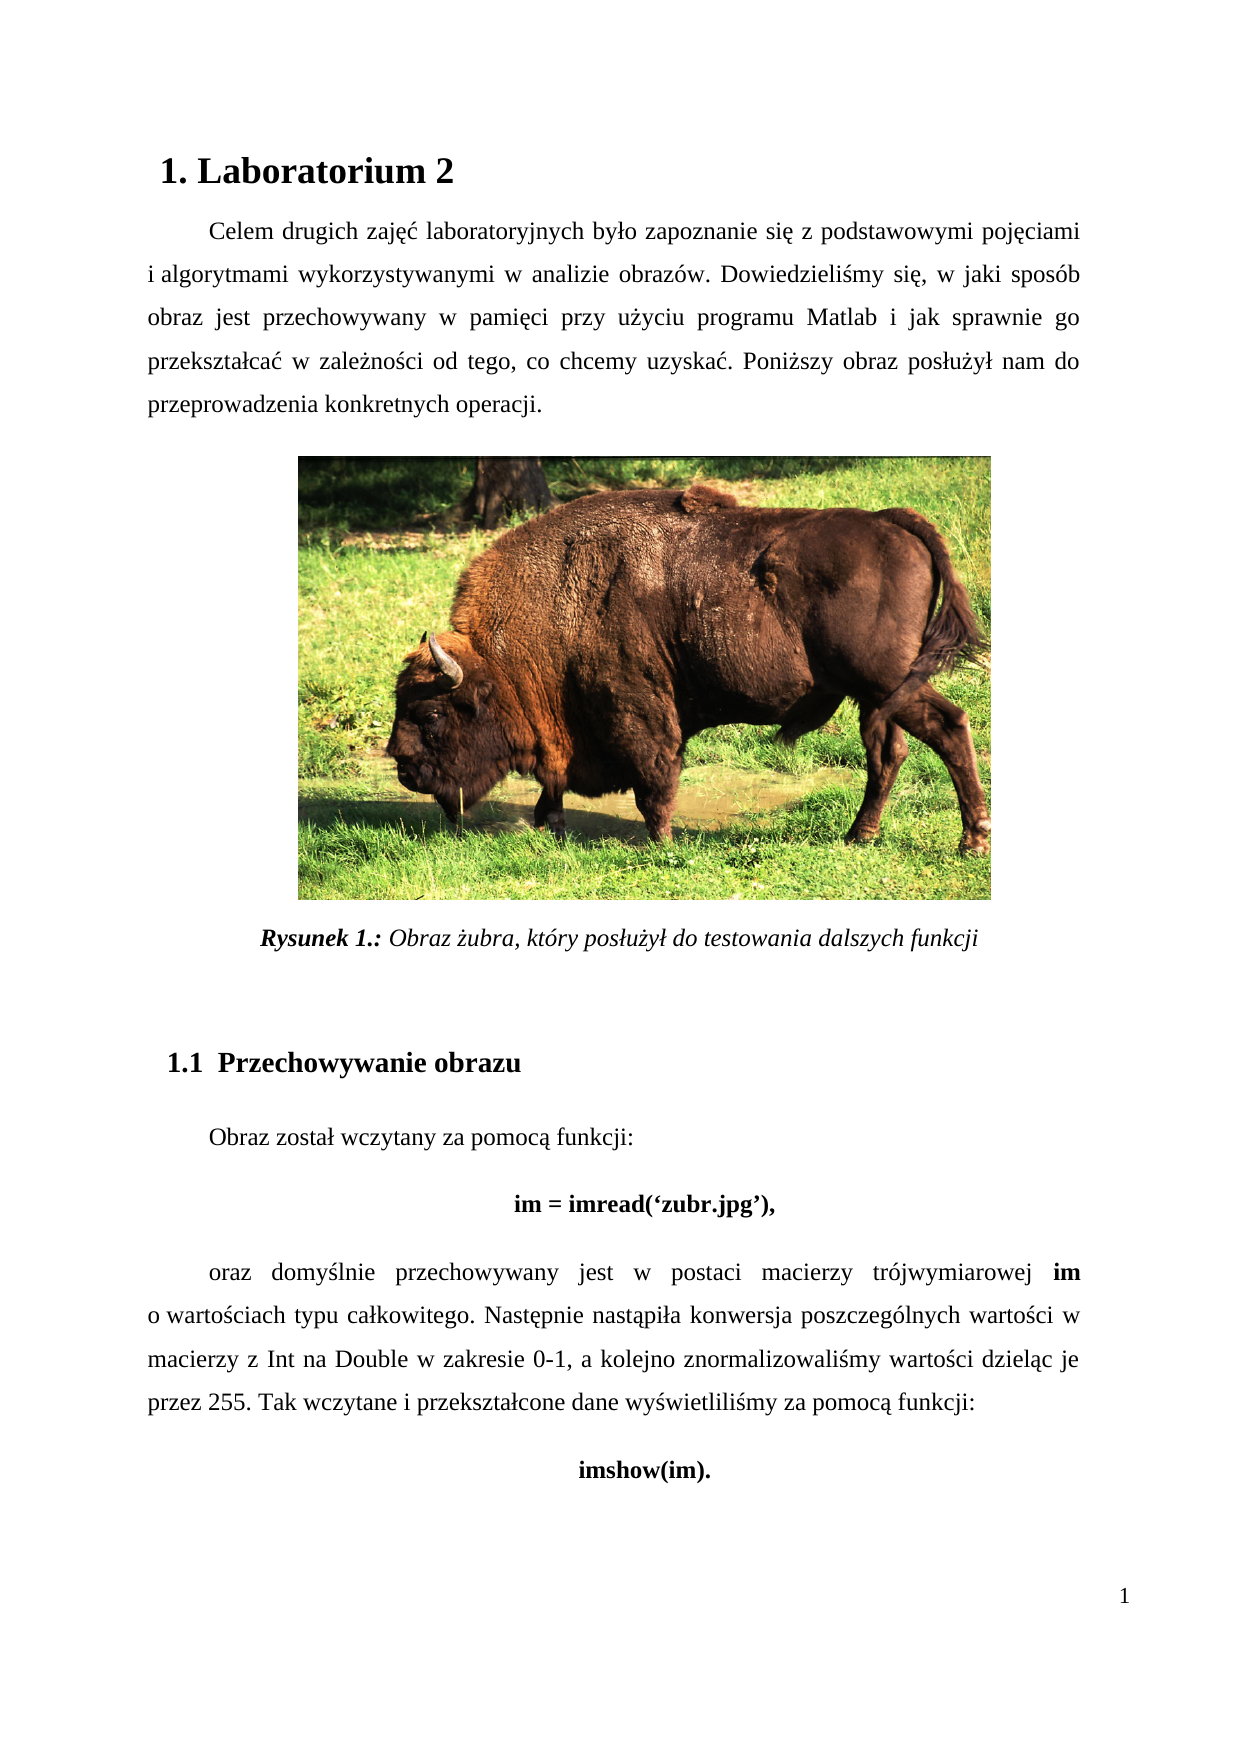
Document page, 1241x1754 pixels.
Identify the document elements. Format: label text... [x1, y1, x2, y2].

subtitle Przechowywanie obrazu [106, 1046, 1081, 1079]
text Rysunek 1.: Obraz żubra, który posłużył do testowania dalszych funkcji [170, 923, 1068, 952]
text oraz domyślnie przechowywany jest w postaci macierzy trójwymiarowej im o wartościach typu całkowitego. Następnie nastąpiła konwersja poszczególnych wartości w macierzy z Int na Double w zakresie 0-1, a kolejno znormalizowaliśmy wartości dzieląc je przez 255. Tak wczytane i przekształcone dane wyświetliliśmy za pomocą funkcji: [147, 1257, 1081, 1416]
text Obraz został wczytany za pomocą funkcji: [135, 1122, 1081, 1150]
picture [298, 456, 991, 900]
text Celem drugich zajęć laboratoryjnych było zapoznanie się z podstawowymi pojęciami i algorytmami wykorzystywanymi w analizie obrazów. Dowiedzieliśmy się, w jaki sposób obraz jest przechowywany w pamięci przy użyciu programu Matlab i jak sprawnie go przekształcać w zależności od tego, co chcemy uzyskać. Poniższy obraz posłużył nam do przeprowadzenia konkretnych operacji. [147, 216, 1081, 418]
subtitle Laboratorium 2 [159, 148, 1130, 191]
text im = imread(‘zubr.jpg’), [147, 1189, 1081, 1218]
text imshow(im). [147, 1455, 1081, 1484]
